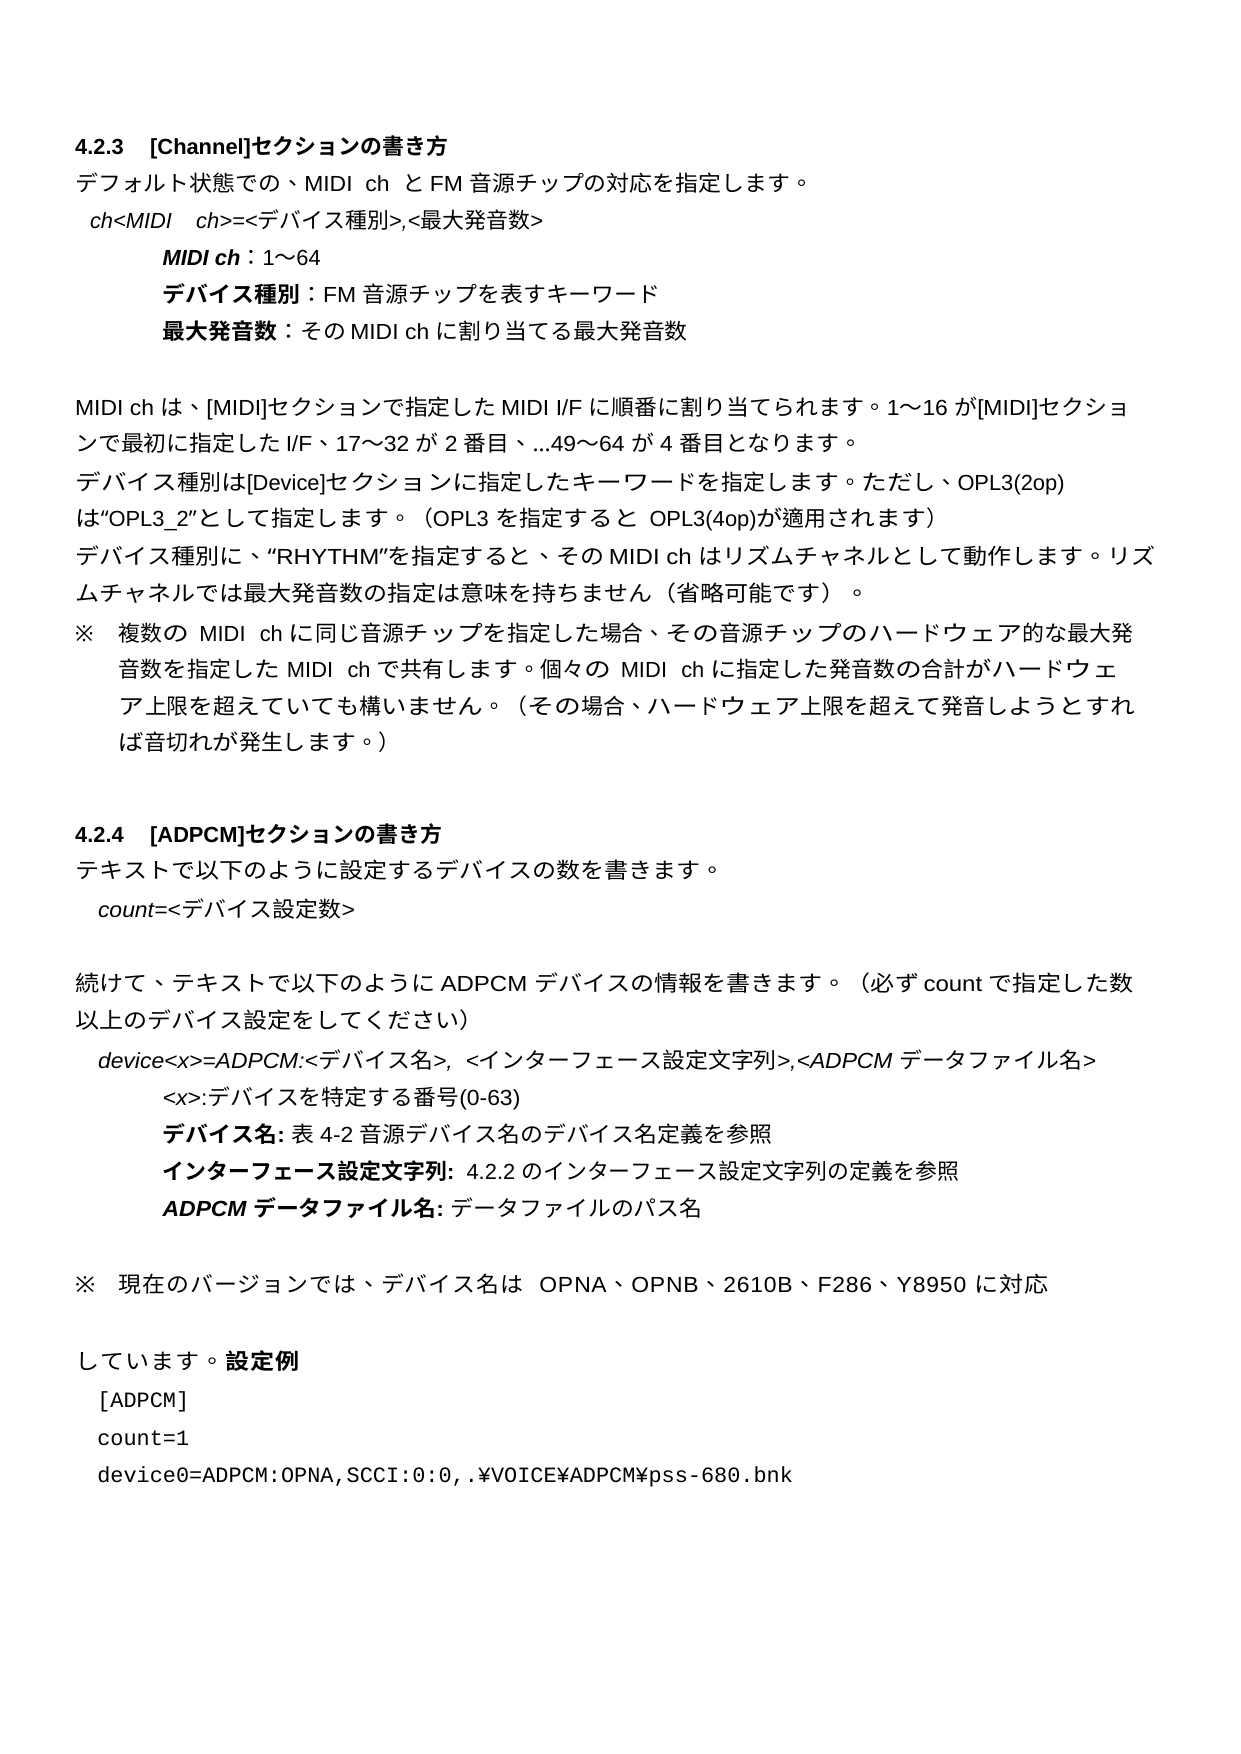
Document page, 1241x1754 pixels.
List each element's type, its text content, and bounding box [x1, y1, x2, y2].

text ※ 複数のMIDI ch に同じ音源チップを指定した場合、その音源チップのハードウェア的な最大発音数を指定した MIDI ch で共有します。個々のMIDI ch に指定した発音数の合計がハードウェア上限を超えていても構いません。（その場合、ハードウェア上限を超えて発音しようとすれば音切れが発生します。） [75, 618, 1139, 757]
text ch<MIDI ch>=<デバイス種別>,<最大発音数> [90, 205, 1176, 235]
text ADPCM データファイル名: データファイルのパス名 [162, 1192, 1176, 1222]
subtitle [Channel]セクションの書き方 [75, 127, 1176, 162]
text デバイス種別：FM 音源チップを表すキーワード [162, 279, 1176, 309]
text MIDI ch：1～64 [162, 242, 1176, 272]
text count=<デバイス設定数> [98, 894, 1176, 923]
text <x>:デバイスを特定する番号(0-63) [162, 1082, 1176, 1112]
text 続けて、テキストで以下のようにADPCM デバイスの情報を書きます。（必ずcount で指定した数以上のデバイス設定をしてください） [75, 968, 1148, 1035]
text テキストで以下のように設定するデバイスの数を書きます。 [75, 855, 1176, 885]
text デバイス種別は[Device]セクションに指定したキーワードを指定します。ただし、OPL3(2op)は“OPL3_2”として指定します。（OPL3 を指定するとOPL3(4op)が適用されます） [75, 466, 1161, 533]
subtitle [ADPCM]セクションの書き方 [75, 819, 1176, 849]
text ※ 現在のバージョンでは、デバイス名は OPNA、OPNB、2610B、F286、Y8950 に対応しています。設定例 [75, 1230, 1066, 1385]
text デフォルト状態での、MIDI ch とFM 音源チップの対応を指定します。 [75, 168, 1176, 198]
text インターフェース設定文字列: 4.2.2 のインターフェース設定文字列の定義を参照 [162, 1156, 1176, 1186]
text MIDI ch は、[MIDI]セクションで指定したMIDI I/F に順番に割り当てられます。1～16 が[MIDI]セクションで最初に指定したI/F、17～32 が 2 番目、…49～64 が 4 番目となります。 [75, 392, 1151, 458]
text デバイス名: 表 4-2 音源デバイス名のデバイス名定義を参照 [162, 1119, 1176, 1149]
text 最大発音数：そのMIDI ch に割り当てる最大発音数 [162, 316, 1176, 346]
text [ADPCM] [97, 1389, 1176, 1414]
text device<x>=ADPCM:<デバイス名>, <インターフェース設定文字列>,<ADPCM データファイル名> [98, 1045, 1176, 1075]
text count=1 device0=ADPCM:OPNA,SCCI:0:0,.¥VOICE¥ADPCM¥pss-680.bnk [97, 1427, 793, 1489]
text デバイス種別に、“RHYTHM”を指定すると、そのMIDI ch はリズムチャネルとして動作します。リズムチャネルでは最大発音数の指定は意味を持ちません（省略可能です）。 [75, 541, 1165, 607]
